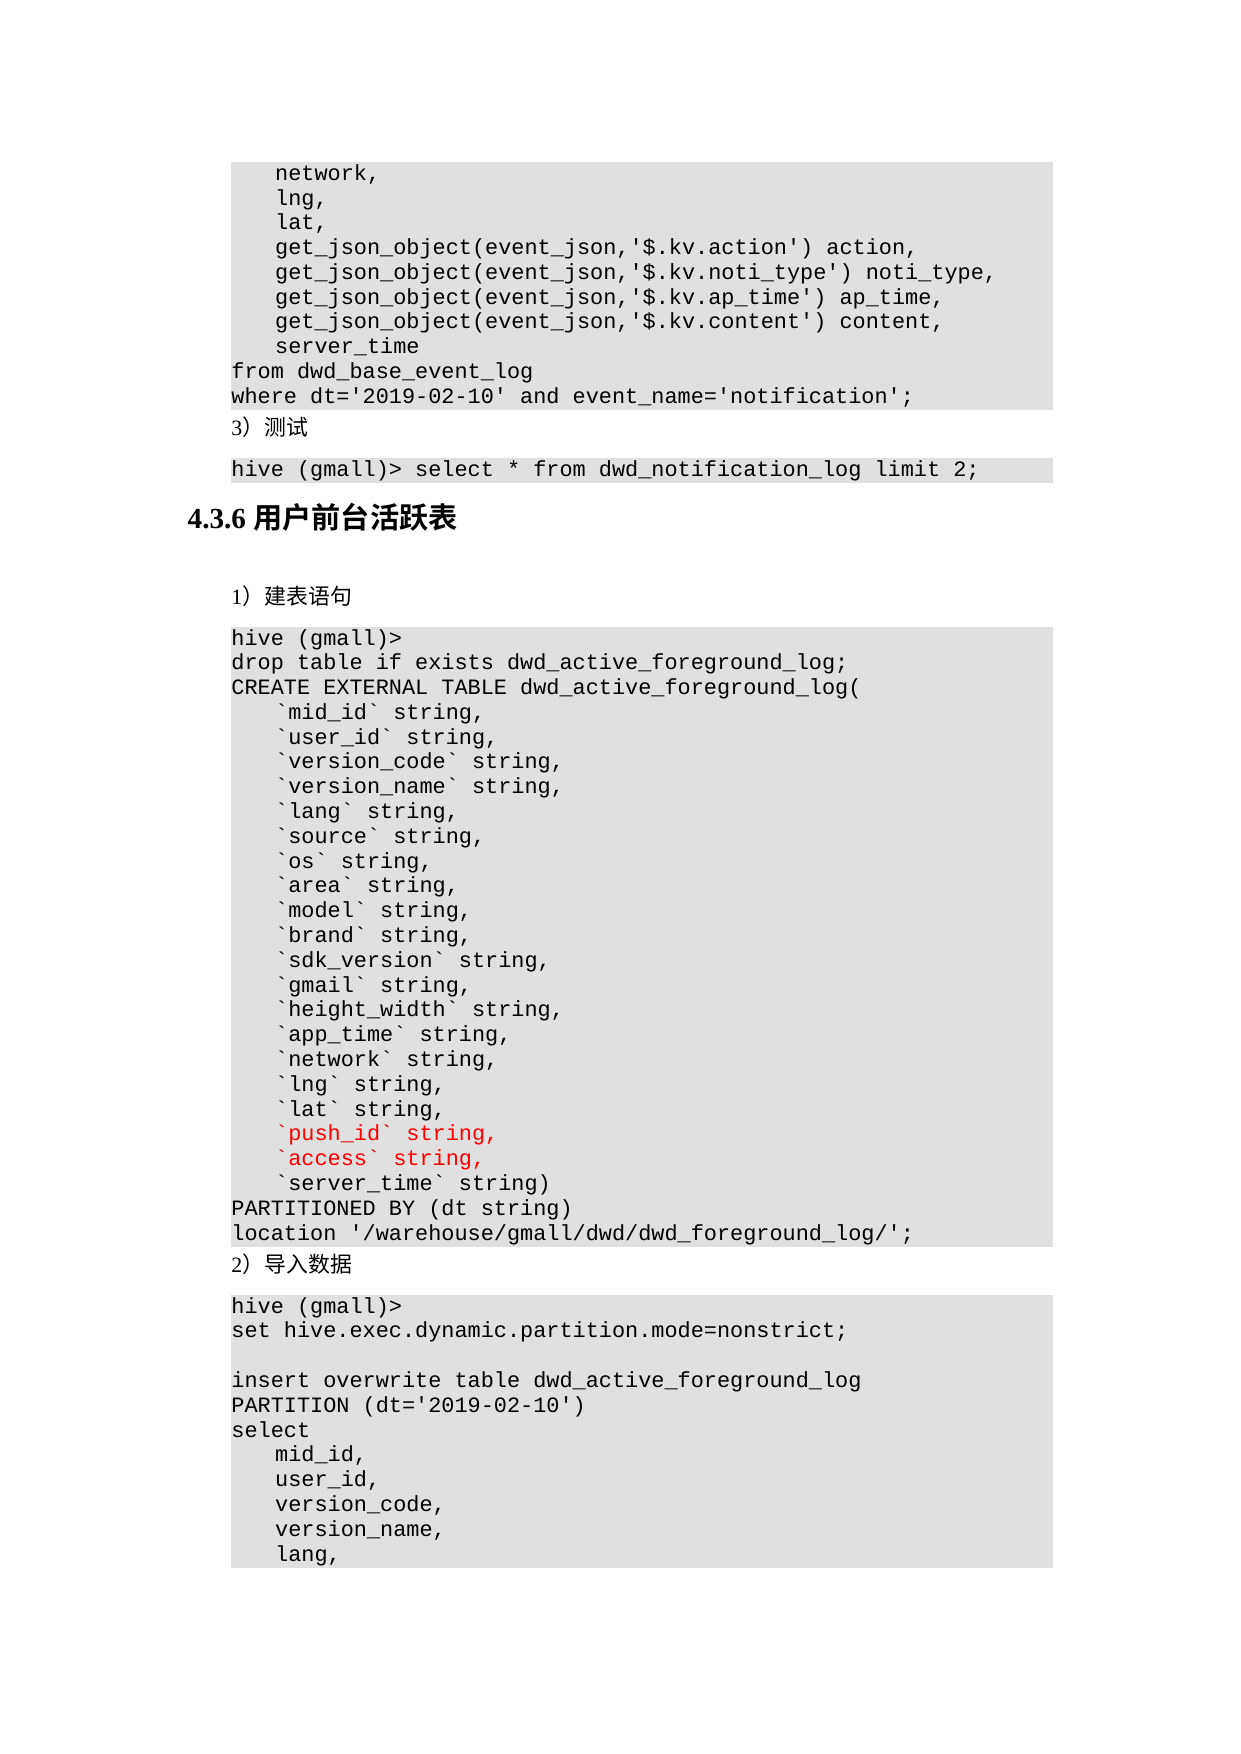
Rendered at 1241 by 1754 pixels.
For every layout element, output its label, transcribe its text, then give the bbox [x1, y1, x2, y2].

text `lng` string, [231, 1073, 1053, 1098]
text `server_time` string) [231, 1172, 1053, 1197]
text location '/warehouse/gmall/dwd/dwd_foreground_log/'; [231, 1222, 1053, 1247]
text `network` string, [231, 1048, 1053, 1073]
text CREATE EXTERNAL TABLE dwd_active_foreground_log( [231, 676, 1053, 701]
subtitle 4.3.6 用户前台活跃表 [187, 483, 1053, 548]
text `sdk_version` string, [231, 949, 1053, 974]
text hive (gmall)> select * from dwd_notification_log limit 2; [231, 458, 1053, 483]
text hive (gmall)> [231, 1295, 1053, 1320]
text `model` string, [231, 899, 1053, 924]
text from dwd_base_event_log [231, 360, 1053, 385]
text version_code, [231, 1493, 1053, 1518]
text `area` string, [231, 875, 1053, 899]
text 1）建表语句 [187, 578, 1053, 611]
text server_time [231, 336, 1053, 360]
text `lang` string, [231, 800, 1053, 825]
text mid_id, [231, 1444, 1053, 1468]
text `mid_id` string, [231, 701, 1053, 726]
text lng, [231, 187, 1053, 212]
text PARTITIONED BY (dt string) [231, 1197, 1053, 1222]
text `gmail` string, [231, 974, 1053, 999]
text where dt='2019-02-10' and event_name='notification'; [231, 385, 1053, 410]
text lang, [231, 1543, 1053, 1568]
text get_json_object(event_json,'$.kv.ap_time') ap_time, [231, 286, 1053, 311]
text select [231, 1419, 1053, 1444]
text user_id, [231, 1468, 1053, 1493]
text `version_code` string, [231, 751, 1053, 776]
text `source` string, [231, 825, 1053, 850]
text `push_id` string, [231, 1123, 1053, 1147]
text set hive.exec.dynamic.partition.mode=nonstrict; [231, 1320, 1053, 1344]
text `brand` string, [231, 924, 1053, 949]
text lat, [231, 212, 1053, 236]
text network, [231, 162, 1053, 187]
text PARTITION (dt='2019-02-10') [231, 1394, 1053, 1419]
text 2）导入数据 [187, 1247, 1053, 1279]
text hive (gmall)> [231, 627, 1053, 652]
text `app_time` string, [231, 1023, 1053, 1048]
text get_json_object(event_json,'$.kv.content') content, [231, 311, 1053, 336]
text `height_width` string, [231, 999, 1053, 1023]
text `access` string, [231, 1147, 1053, 1172]
text `os` string, [231, 850, 1053, 875]
text 3）测试 [187, 410, 1053, 442]
text `lat` string, [231, 1098, 1053, 1123]
text get_json_object(event_json,'$.kv.noti_type') noti_type, [231, 261, 1053, 286]
text insert overwrite table dwd_active_foreground_log [231, 1369, 1053, 1394]
text drop table if exists dwd_active_foreground_log; [231, 652, 1053, 676]
text `version_name` string, [231, 776, 1053, 800]
text version_name, [231, 1518, 1053, 1543]
text get_json_object(event_json,'$.kv.action') action, [231, 236, 1053, 261]
text `user_id` string, [231, 726, 1053, 751]
